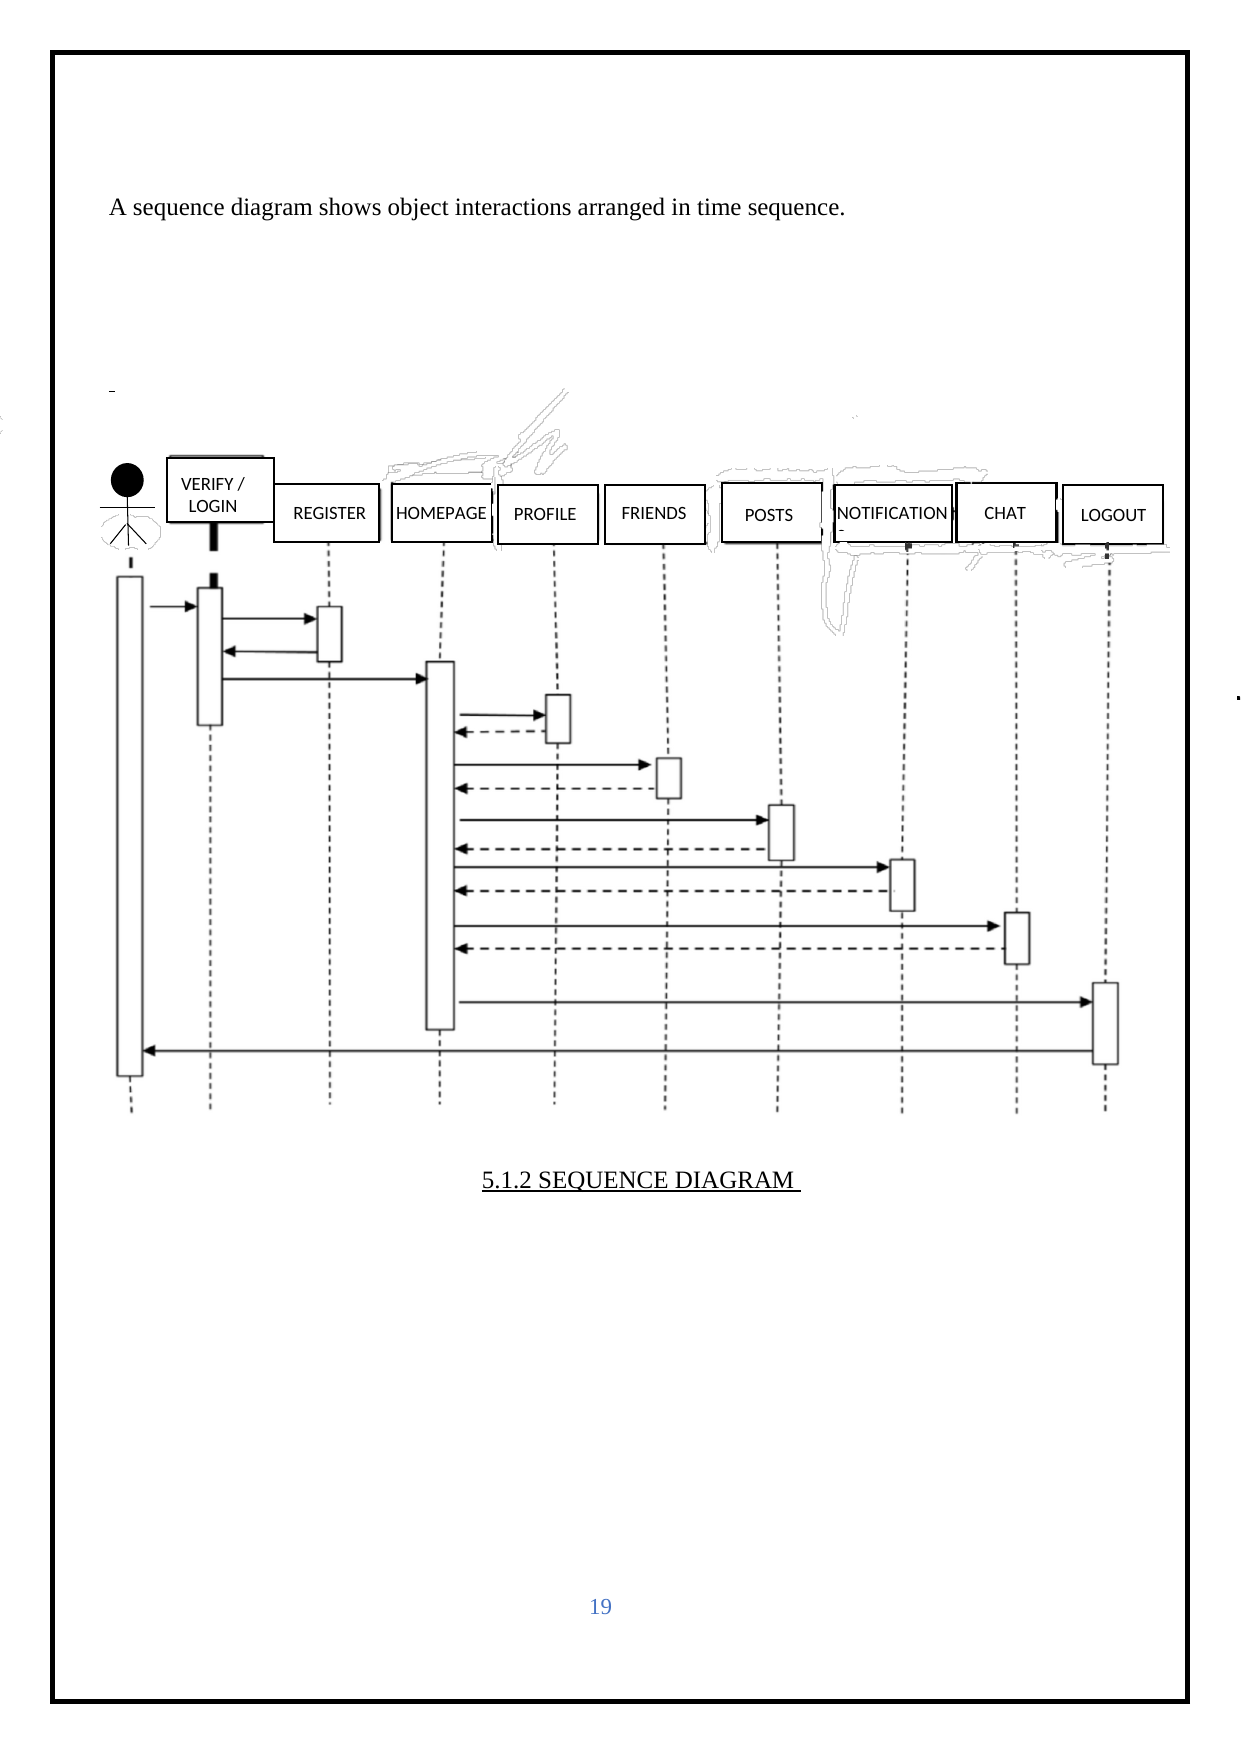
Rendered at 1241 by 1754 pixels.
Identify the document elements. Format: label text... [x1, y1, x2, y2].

text A sequence diagram shows object interactions arranged in time sequence. [108, 192, 1112, 221]
picture [93, 388, 1185, 1166]
text 5.1.2 SEQUENCE DIAGRAM [94, 1166, 1107, 1194]
